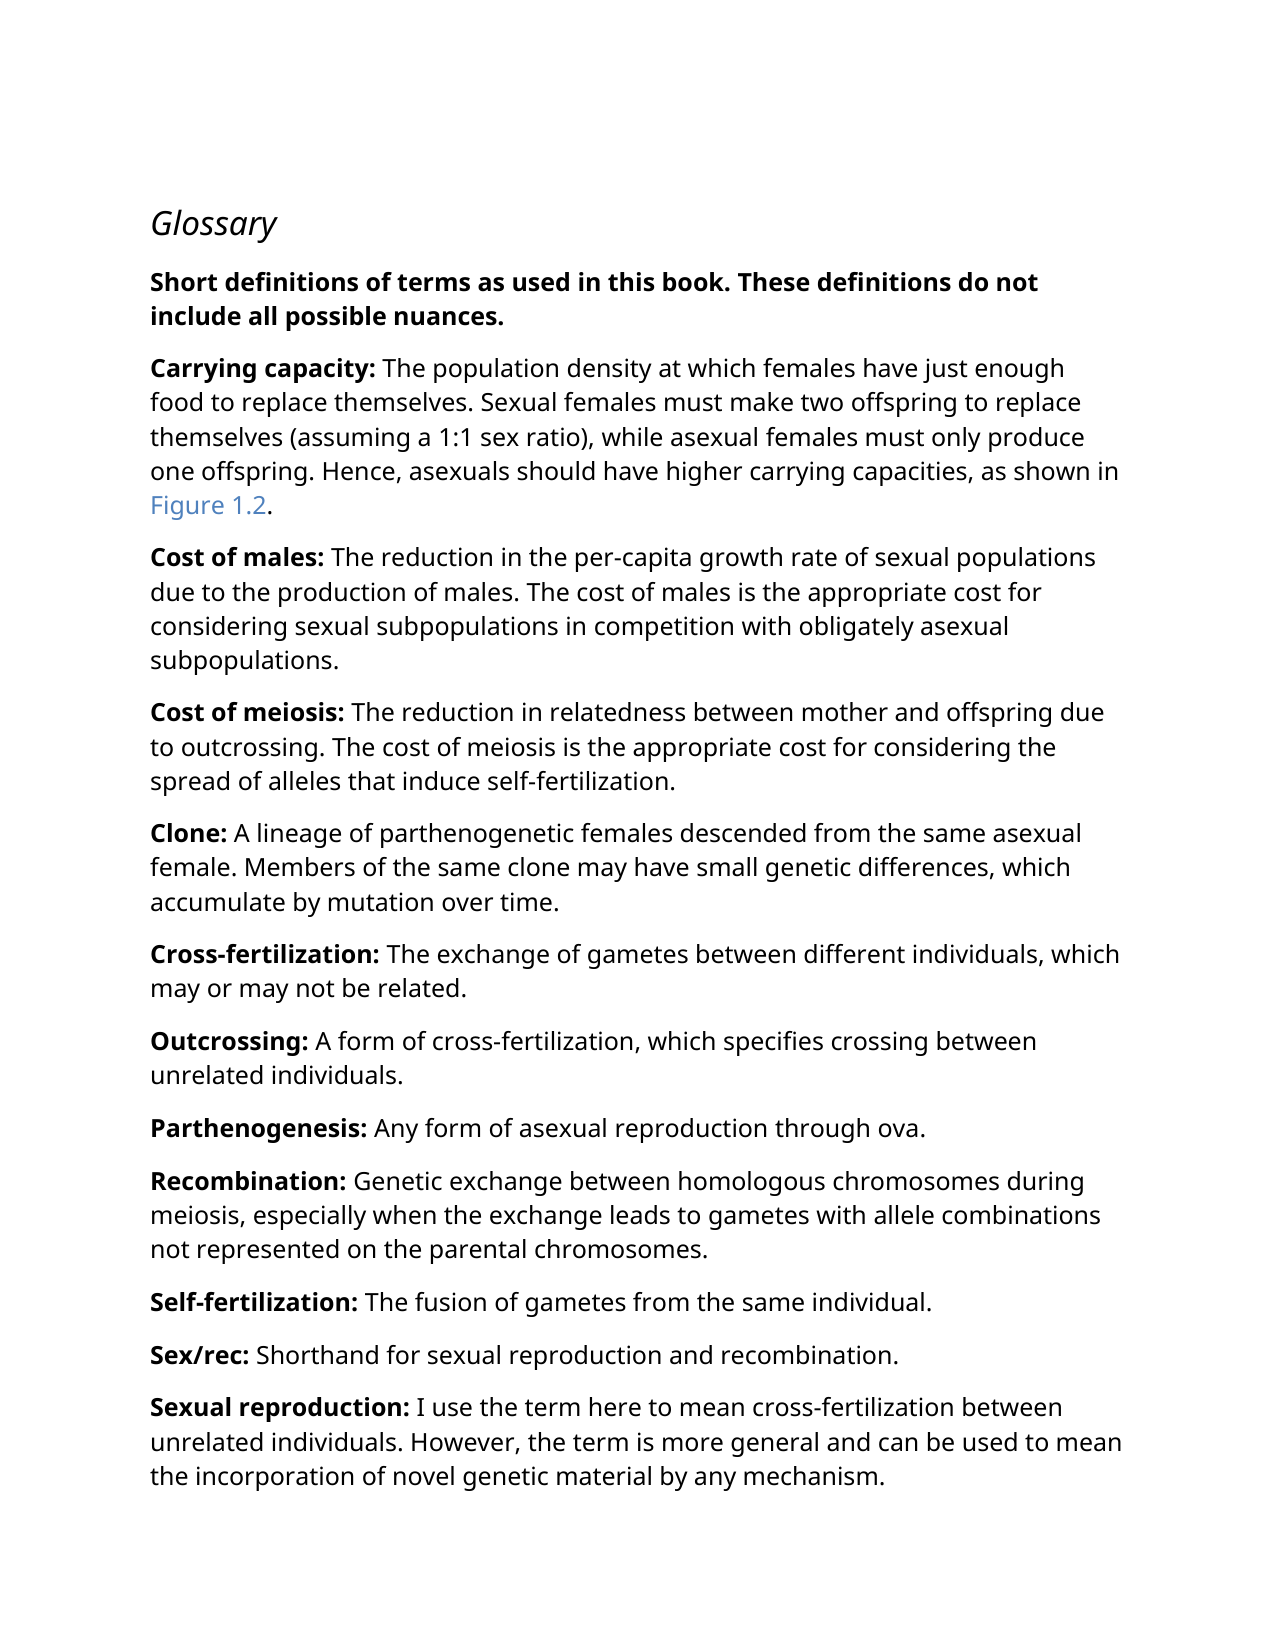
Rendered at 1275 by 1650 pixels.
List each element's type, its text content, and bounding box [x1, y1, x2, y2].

text Clone: A lineage of parthenogenetic females descended from the same asexual female. Members of the same clone may have small genetic differences, which accumulate by mutation over time. [150, 816, 1125, 918]
text Recombination: Genetic exchange between homologous chromosomes during meiosis, especially when the exchange leads to gametes with allele combinations not represented on the parental chromosomes. [150, 1163, 1125, 1266]
text Cross-fertilization: The exchange of gametes between different individuals, which may or may not be related. [150, 937, 1125, 1005]
text Cost of meiosis: The reduction in relatedness between mother and offspring due to outcrossing. The cost of meiosis is the appropriate cost for considering the spread of alleles that induce self-fertilization. [150, 695, 1125, 797]
text Parthenogenesis: Any form of asexual reproduction through ova. [150, 1111, 1125, 1145]
text Carrying capacity: The population density at which females have just enough food to replace themselves. Sexual females must make two offspring to replace themselves (assuming a 1:1 sex ratio), while asexual females must only produce one offspring. Hence, asexuals should have higher carrying capacities, as shown in Figure 1.2. [150, 351, 1125, 521]
text Sex/rec: Shorthand for sexual reproduction and recombination. [150, 1337, 1125, 1371]
text Cost of males: The reduction in the per-capita growth rate of sexual populations due to the production of males. The cost of males is the appropriate cost for considering sexual subpopulations in competition with obligately asexual subpopulations. [150, 540, 1125, 676]
text Short definitions of terms as used in this book. These definitions do not include all possible nuances. [150, 264, 1125, 332]
text Sexual reproduction: I use the term here to mean cross-fertilization between unrelated individuals. However, the term is more general and can be used to mean the incorporation of novel genetic material by any mechanism. [150, 1390, 1125, 1492]
subtitle Glossary [150, 200, 1125, 245]
text Outcrossing: A form of cross-fertilization, which specifies crossing between unrelated individuals. [150, 1024, 1125, 1092]
text Self-fertilization: The fusion of gametes from the same individual. [150, 1284, 1125, 1318]
